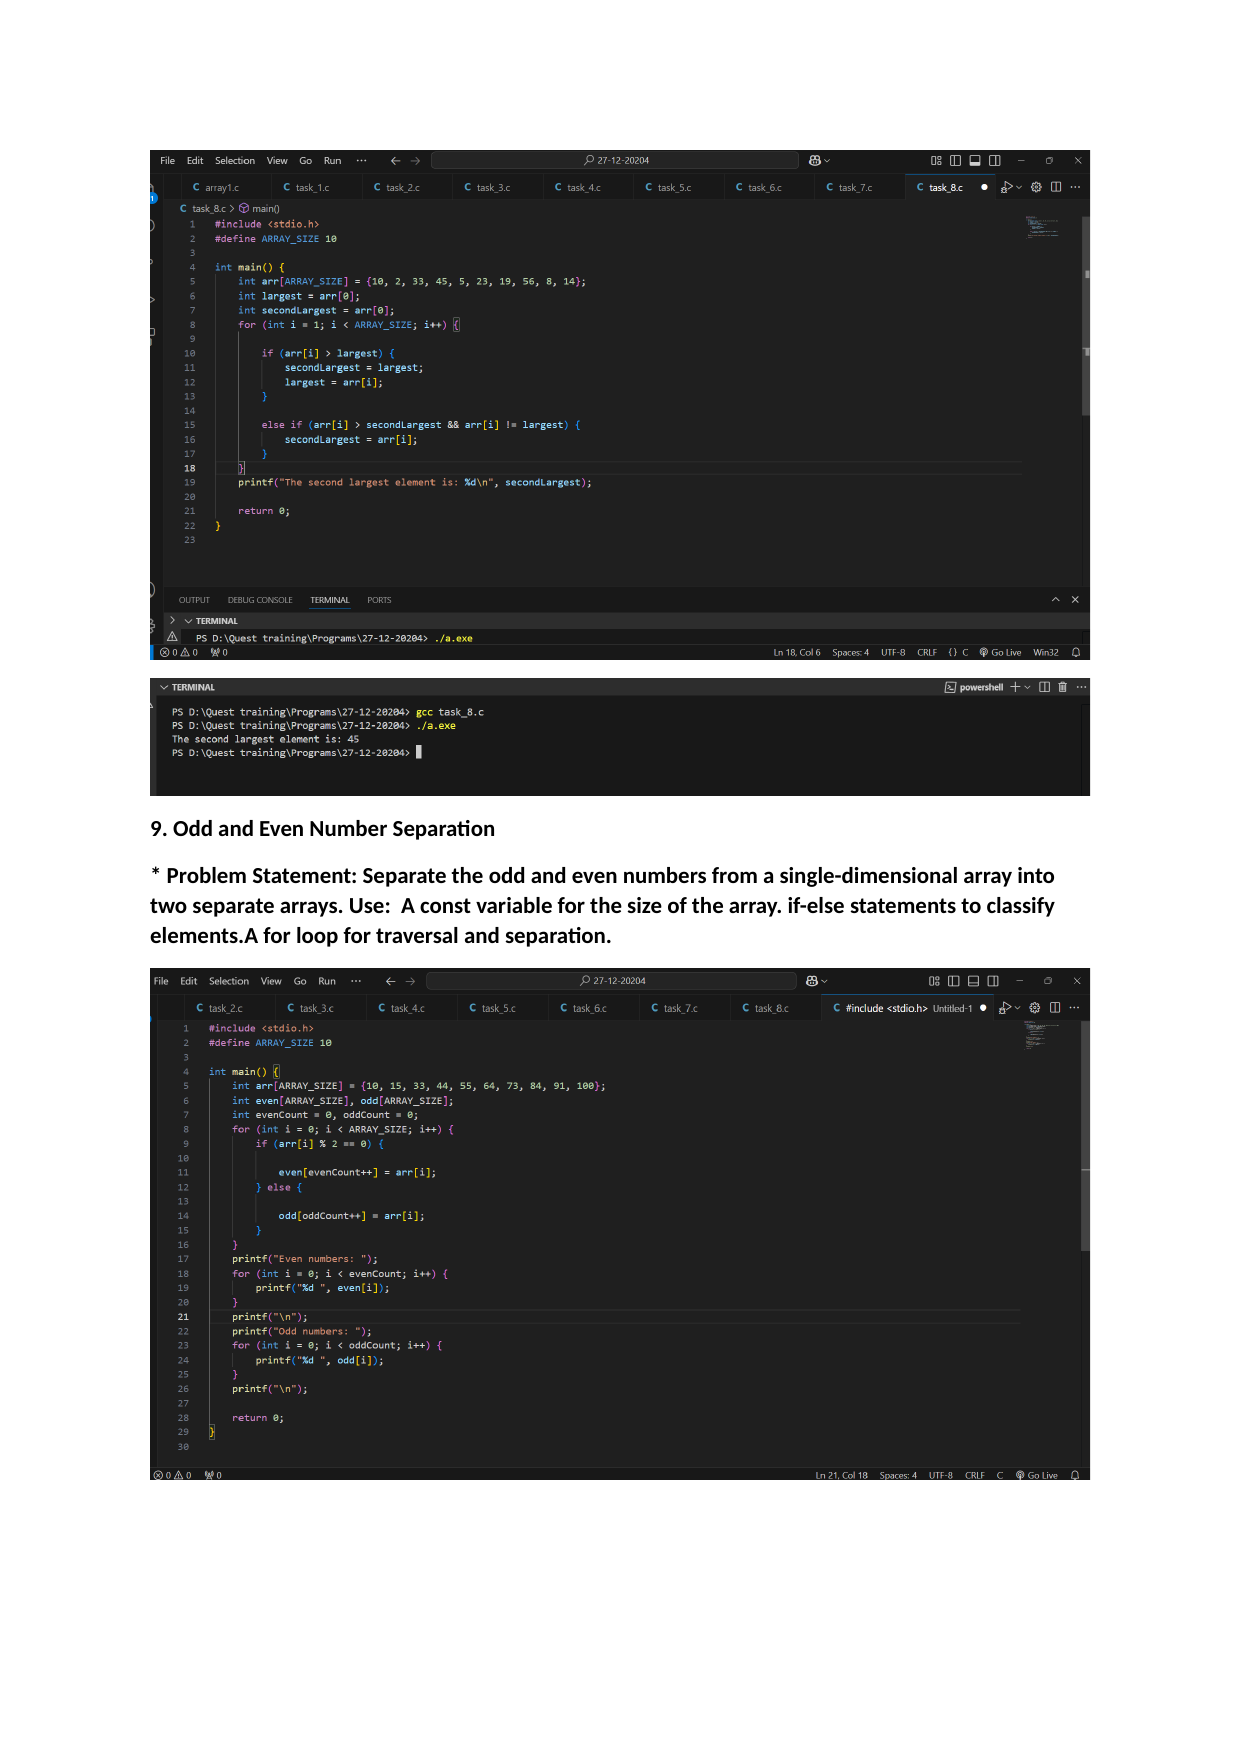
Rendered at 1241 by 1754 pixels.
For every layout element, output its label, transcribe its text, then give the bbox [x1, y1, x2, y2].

picture [150, 968, 1091, 1480]
picture [150, 678, 1091, 796]
text * Problem Statement: Separate the odd and even numbers from a single-dimensional array into two separate arrays. Use: A const variable for the size of the array. if-else statements to classify elements.A for loop for traversal and separation. [150, 861, 1090, 949]
picture [150, 150, 1091, 660]
text 9. Odd and Even Number Separation [150, 814, 1090, 842]
